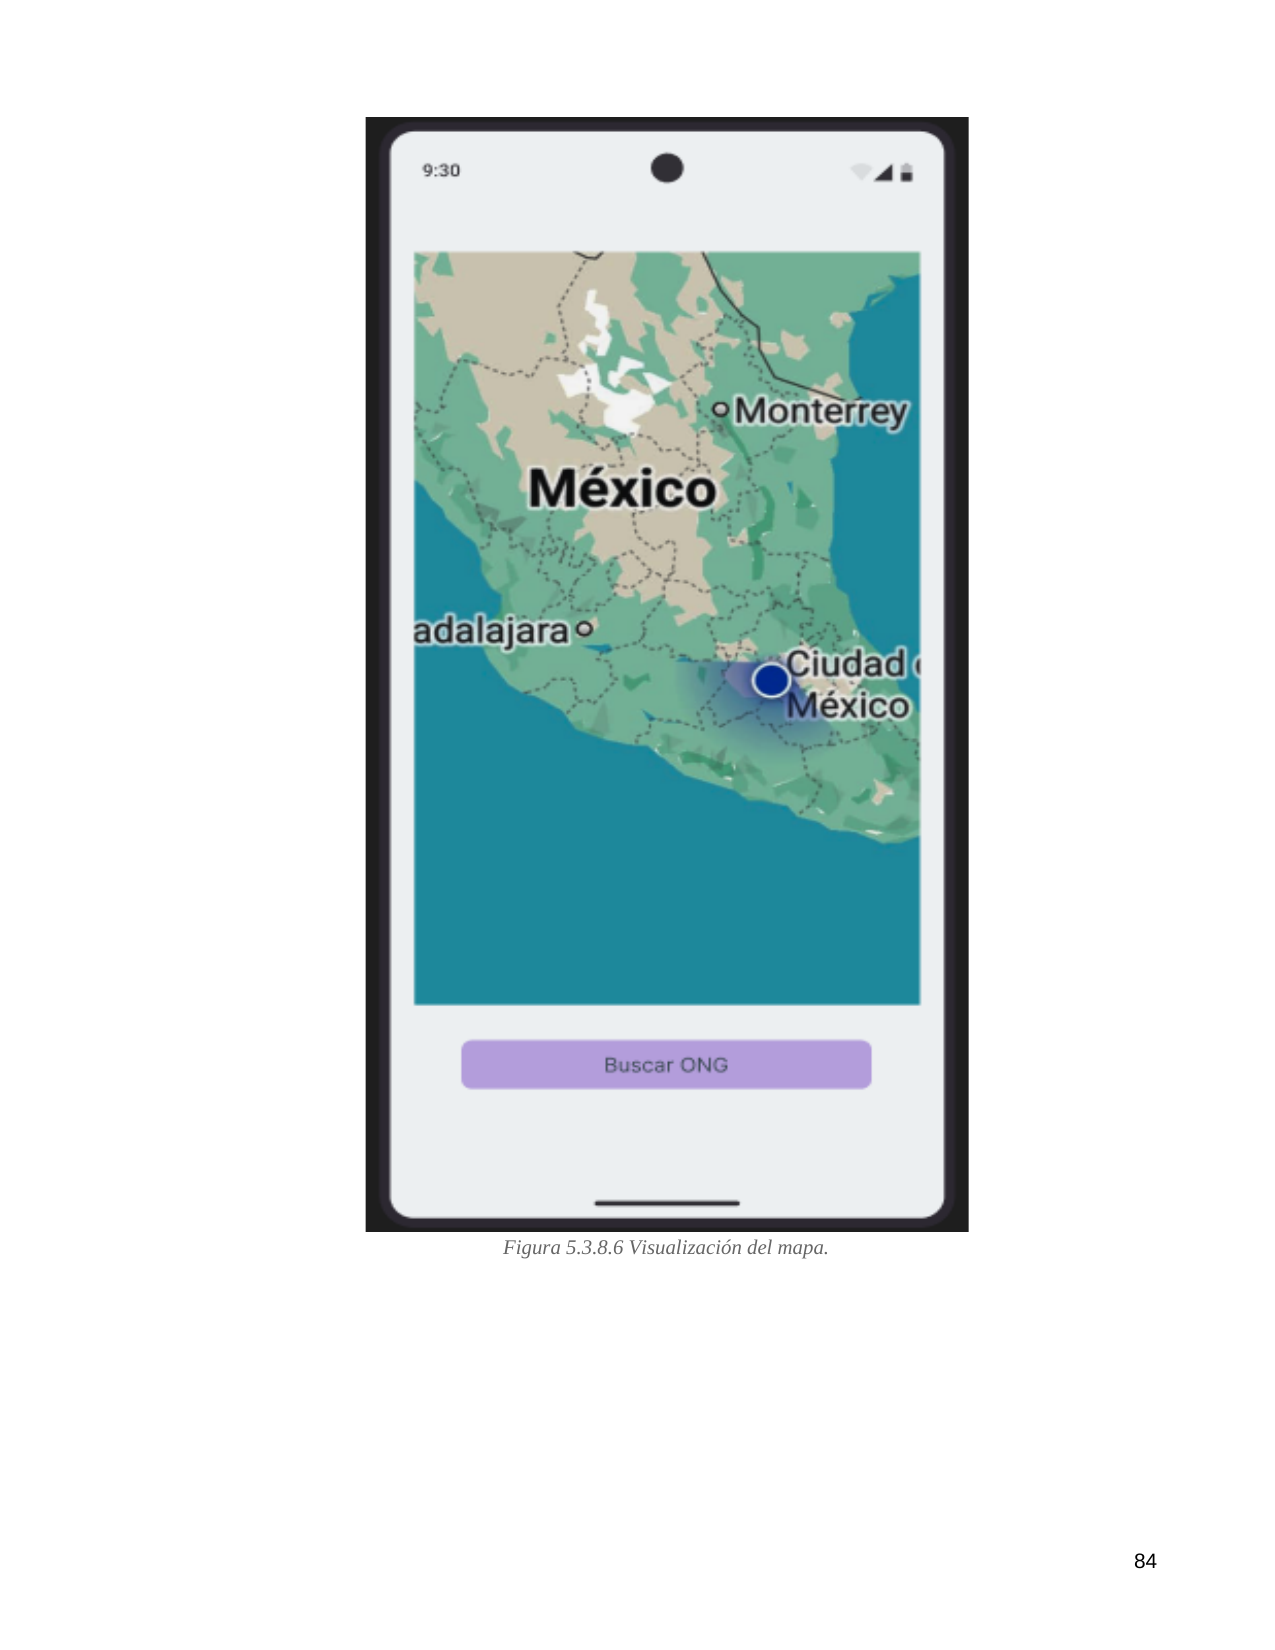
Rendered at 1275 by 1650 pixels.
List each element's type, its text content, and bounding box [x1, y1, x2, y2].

picture [365, 117, 969, 1232]
text Figura 5.3.8.6 Visualización del mapa. [177, 1235, 1157, 1259]
